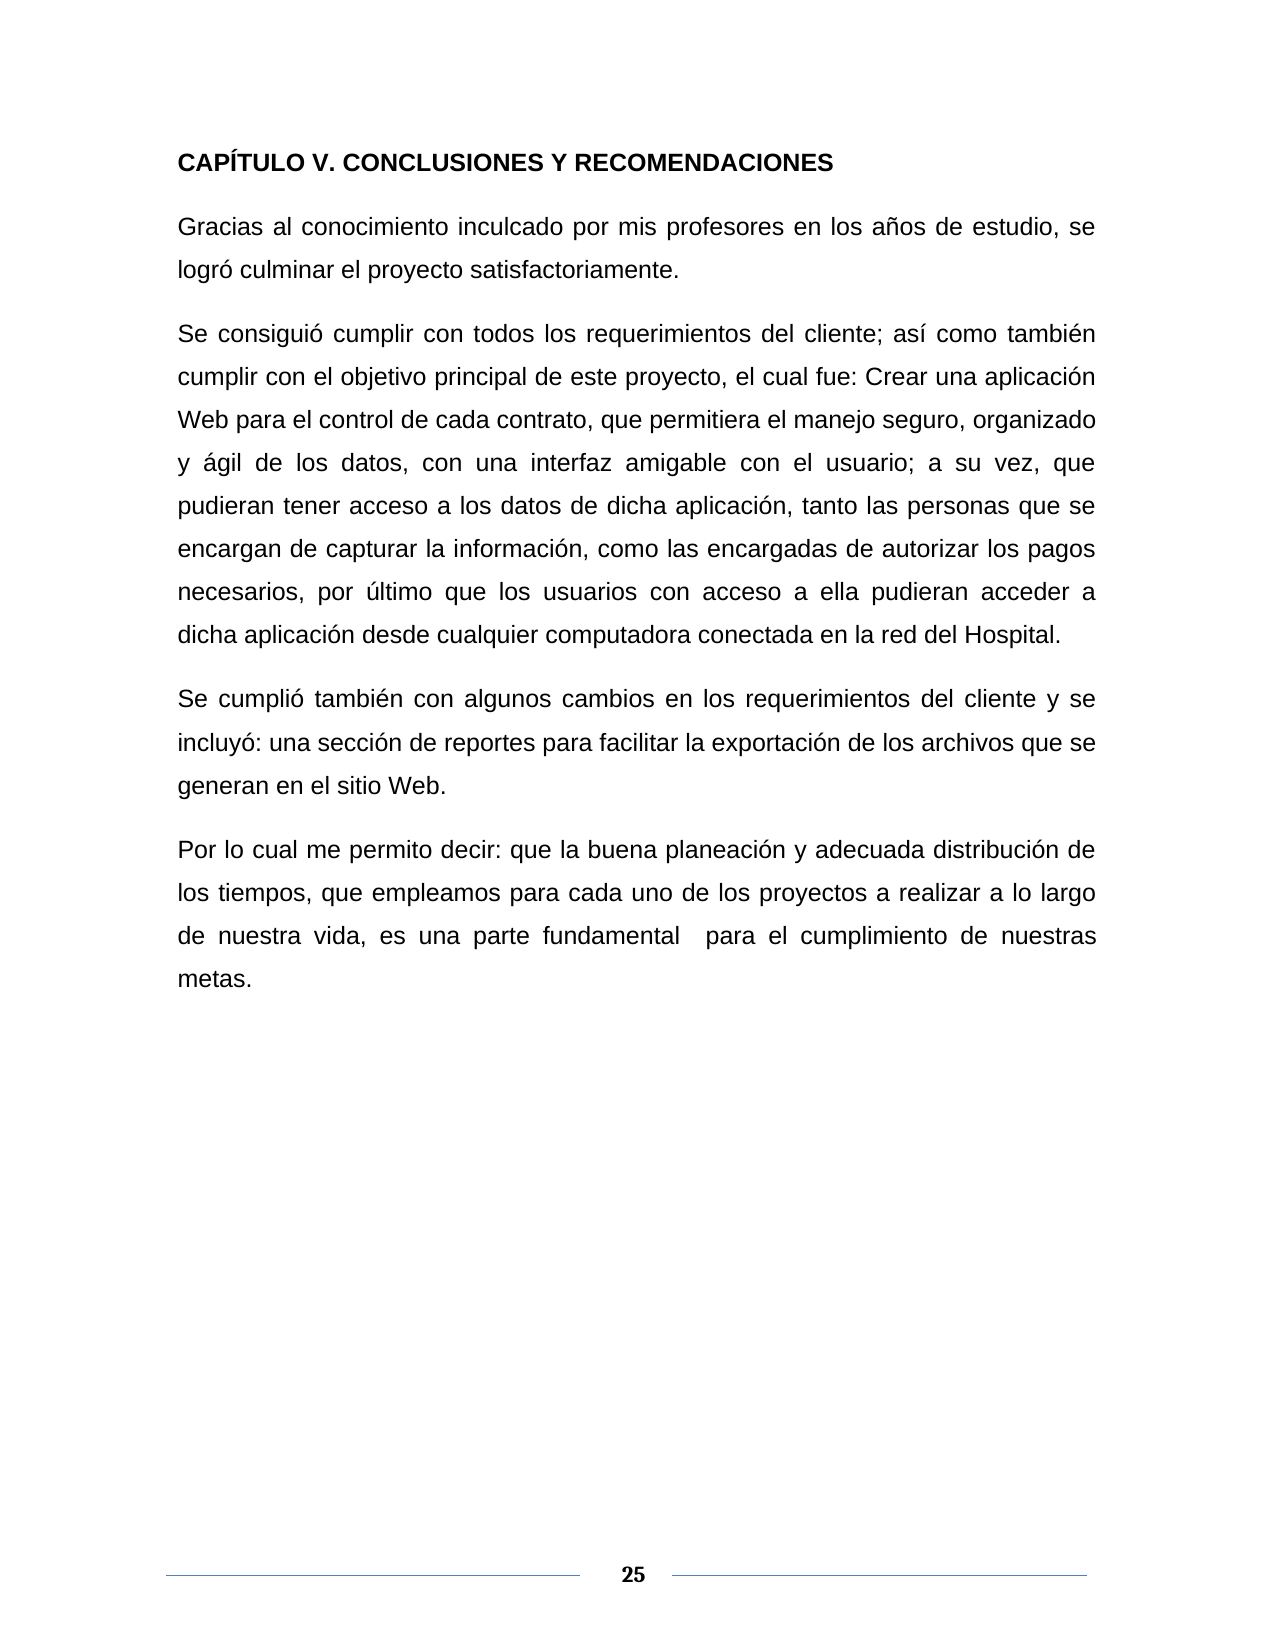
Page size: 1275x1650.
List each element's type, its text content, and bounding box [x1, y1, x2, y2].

text CAPÍTULO V. CONCLUSIONES Y RECOMENDACIONES [177, 148, 1098, 176]
text Se cumplió también con algunos cambios en los requerimientos del cliente y se incluyó: una sección de reportes para facilitar la exportación de los archivos que se generan en el sitio Web. [177, 684, 1098, 799]
text Se consiguió cumplir con todos los requerimientos del cliente; así como también cumplir con el objetivo principal de este proyecto, el cual fue: Crear una aplicación Web para el control de cada contrato, que permitiera el manejo seguro, organizado y ágil de los datos, con una interfaz amigable con el usuario; a su vez, que pudieran tener acceso a los datos de dicha aplicación, tanto las personas que se encargan de capturar la información, como las encargadas de autorizar los pagos necesarios, por último que los usuarios con acceso a ella pudieran acceder a dicha aplicación desde cualquier computadora conectada en la red del Hospital. [177, 319, 1098, 649]
text Por lo cual me permito decir: que la buena planeación y adecuada distribución de los tiempos, que empleamos para cada uno de los proyectos a realizar a lo largo de nuestra vida, es una parte fundamental para el cumplimiento de nuestras metas. [177, 835, 1098, 993]
text Gracias al conocimiento inculcado por mis profesores en los años de estudio, se logró culminar el proyecto satisfactoriamente. [177, 212, 1098, 283]
